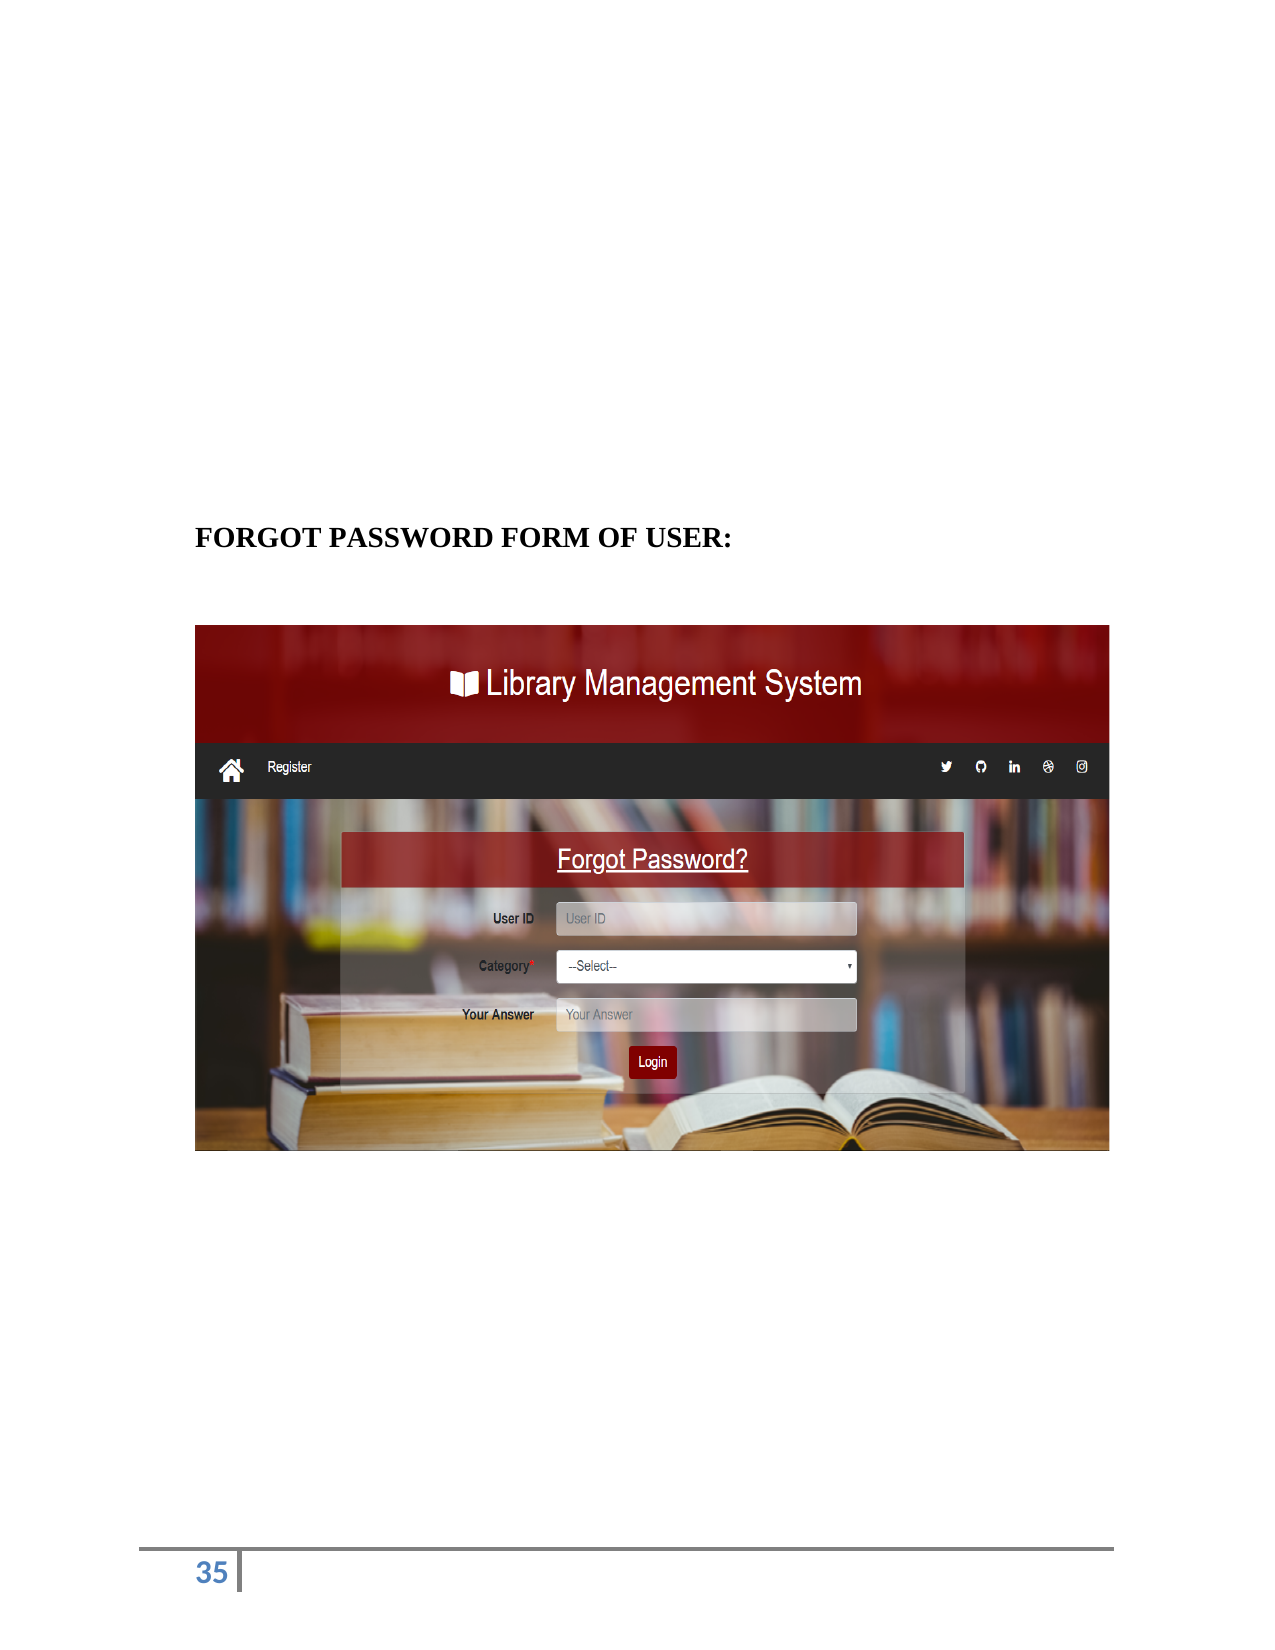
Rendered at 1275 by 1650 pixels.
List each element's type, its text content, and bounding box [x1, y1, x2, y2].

picture [195, 625, 1110, 1151]
text FORGOT PASSWORD FORM OF USER: [195, 520, 1095, 553]
